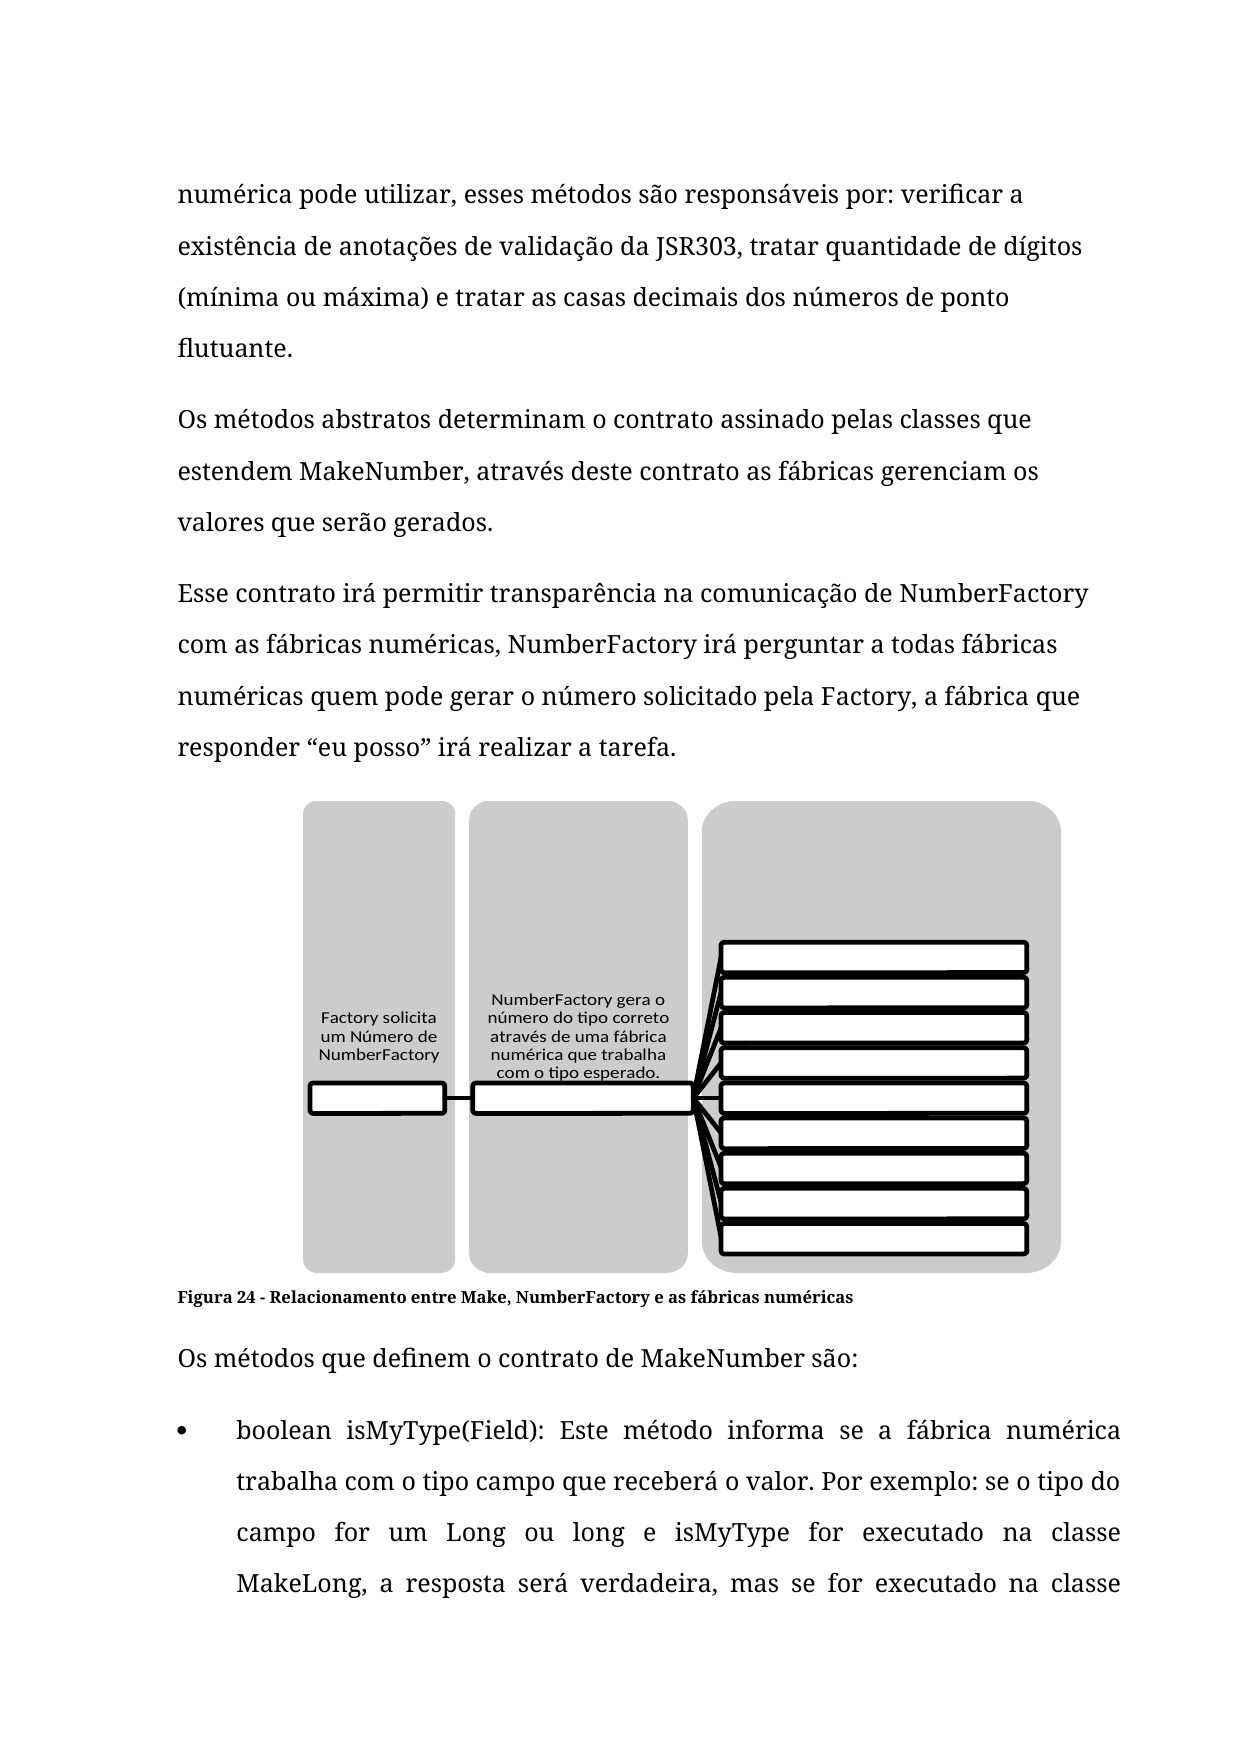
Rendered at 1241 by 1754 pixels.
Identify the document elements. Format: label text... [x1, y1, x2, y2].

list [177, 1413, 1122, 1600]
text Os métodos que definem o contrato de MakeNumber são: [177, 1341, 1122, 1375]
text Os métodos abstratos determinam o contrato assinado pelas classes que estendem MakeNumber, através deste contrato as fábricas gerenciam os valores que serão gerados. [177, 402, 1122, 538]
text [177, 177, 1122, 364]
text Esse contrato irá permitir transparência na comunicação de NumberFactory com as fábricas numéricas, NumberFactory irá perguntar a todas fábricas numéricas quem pode gerar o número solicitado pela Factory, a fábrica que responder “eu posso” irá realizar a tarefa. [177, 576, 1122, 763]
